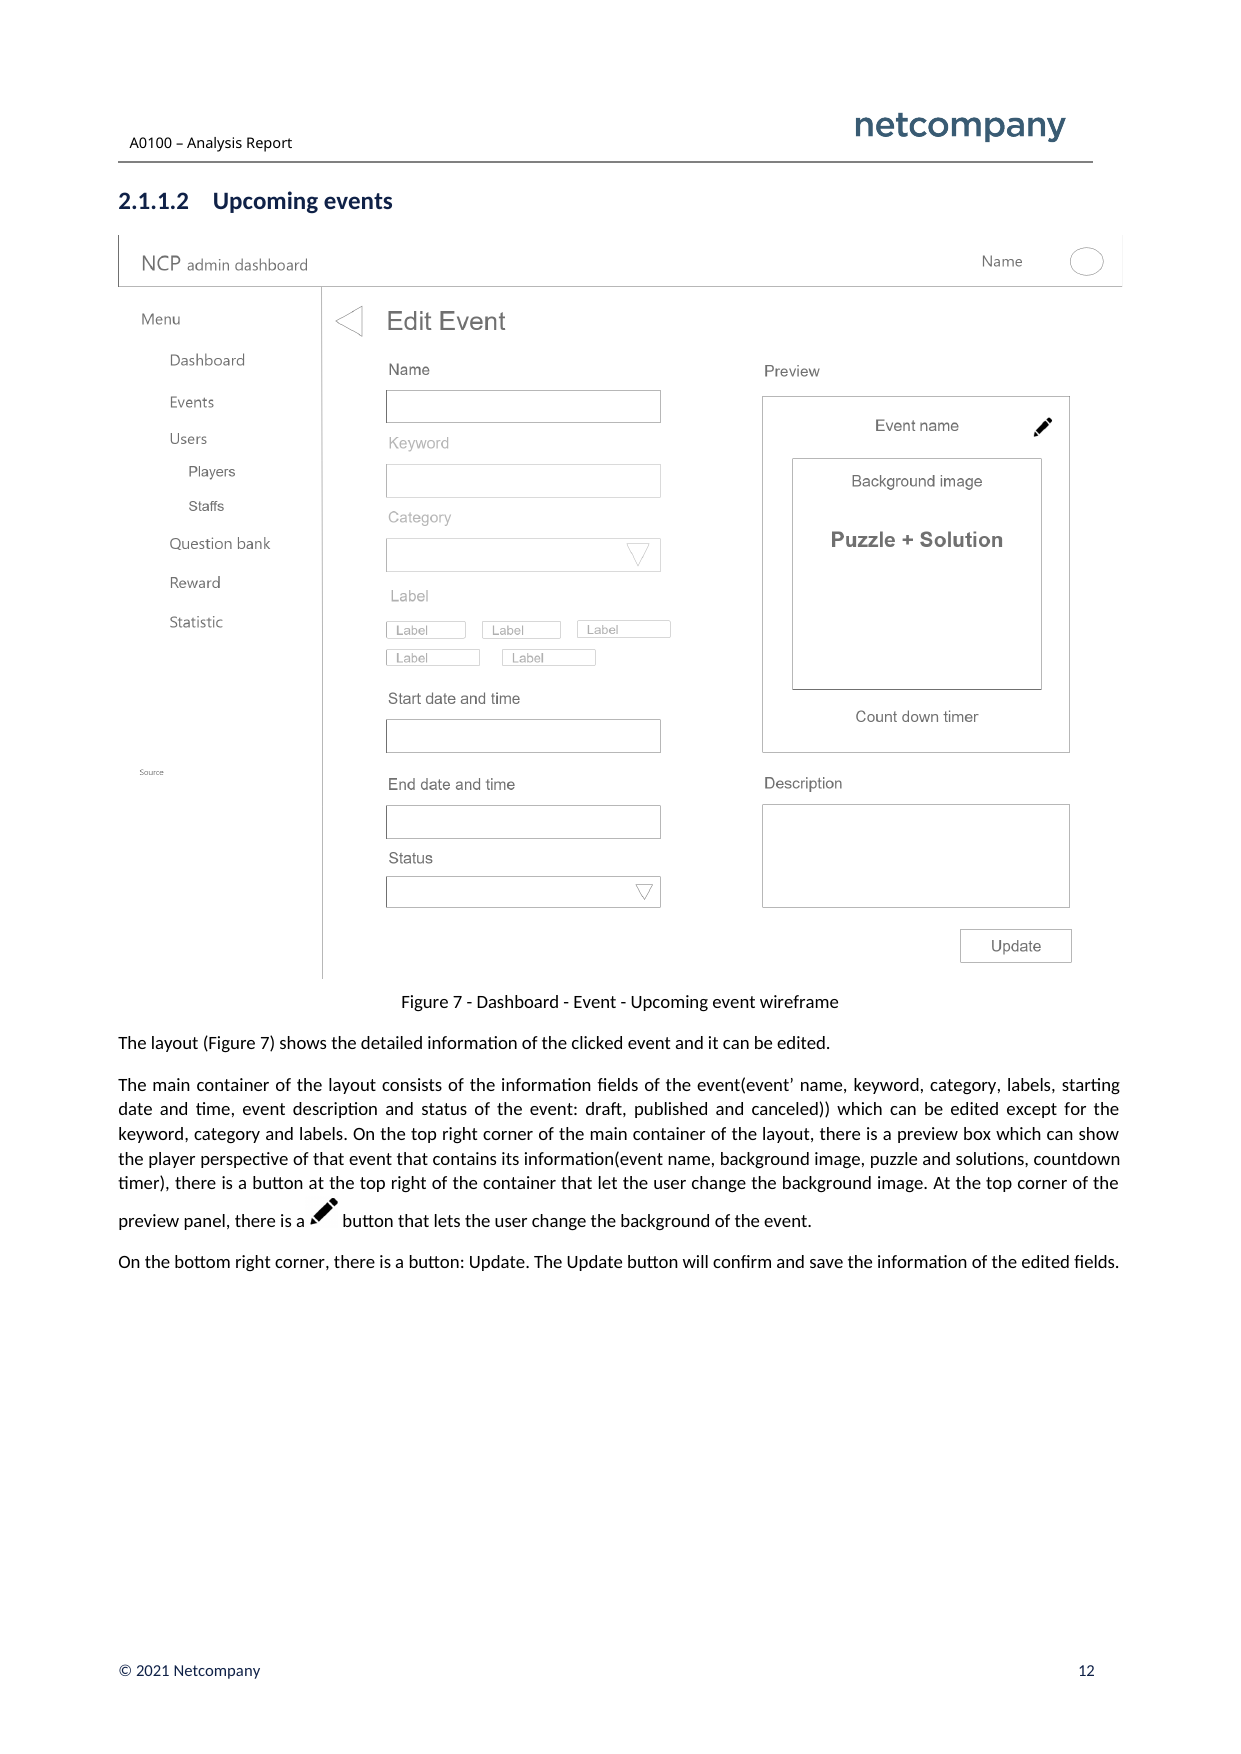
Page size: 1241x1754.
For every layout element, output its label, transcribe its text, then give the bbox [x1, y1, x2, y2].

subtitle Upcoming events [118, 185, 1122, 216]
text On the bottom right corner, there is a button: Update. The Update button will confirm and save the information of the edited fields. [118, 1251, 1122, 1273]
picture [838, 102, 1083, 150]
picture [118, 235, 1123, 979]
text Figure 7 - Dashboard - Event - Upcoming event wireframe [118, 990, 1122, 1013]
picture [305, 1196, 338, 1228]
text The layout (Figure 7) shows the detailed information of the clicked event and it can be edited. [118, 1031, 1122, 1054]
text The main container of the layout consists of the information fields of the event(event’ name, keyword, category, labels, starting date and time, event description and status of the event: draft, published and canceled)) which can be edited except for the keyword, category and labels. On the top right corner of the main container of the layout, there is a preview box which can show the player perspective of that event that contains its information(event name, background image, puzzle and solutions, countdown timer), there is a button at the top right of the container that let the user change the background image. At the top corner of the preview panel, there is a button that lets the user change the background of the event. [118, 1073, 1122, 1232]
